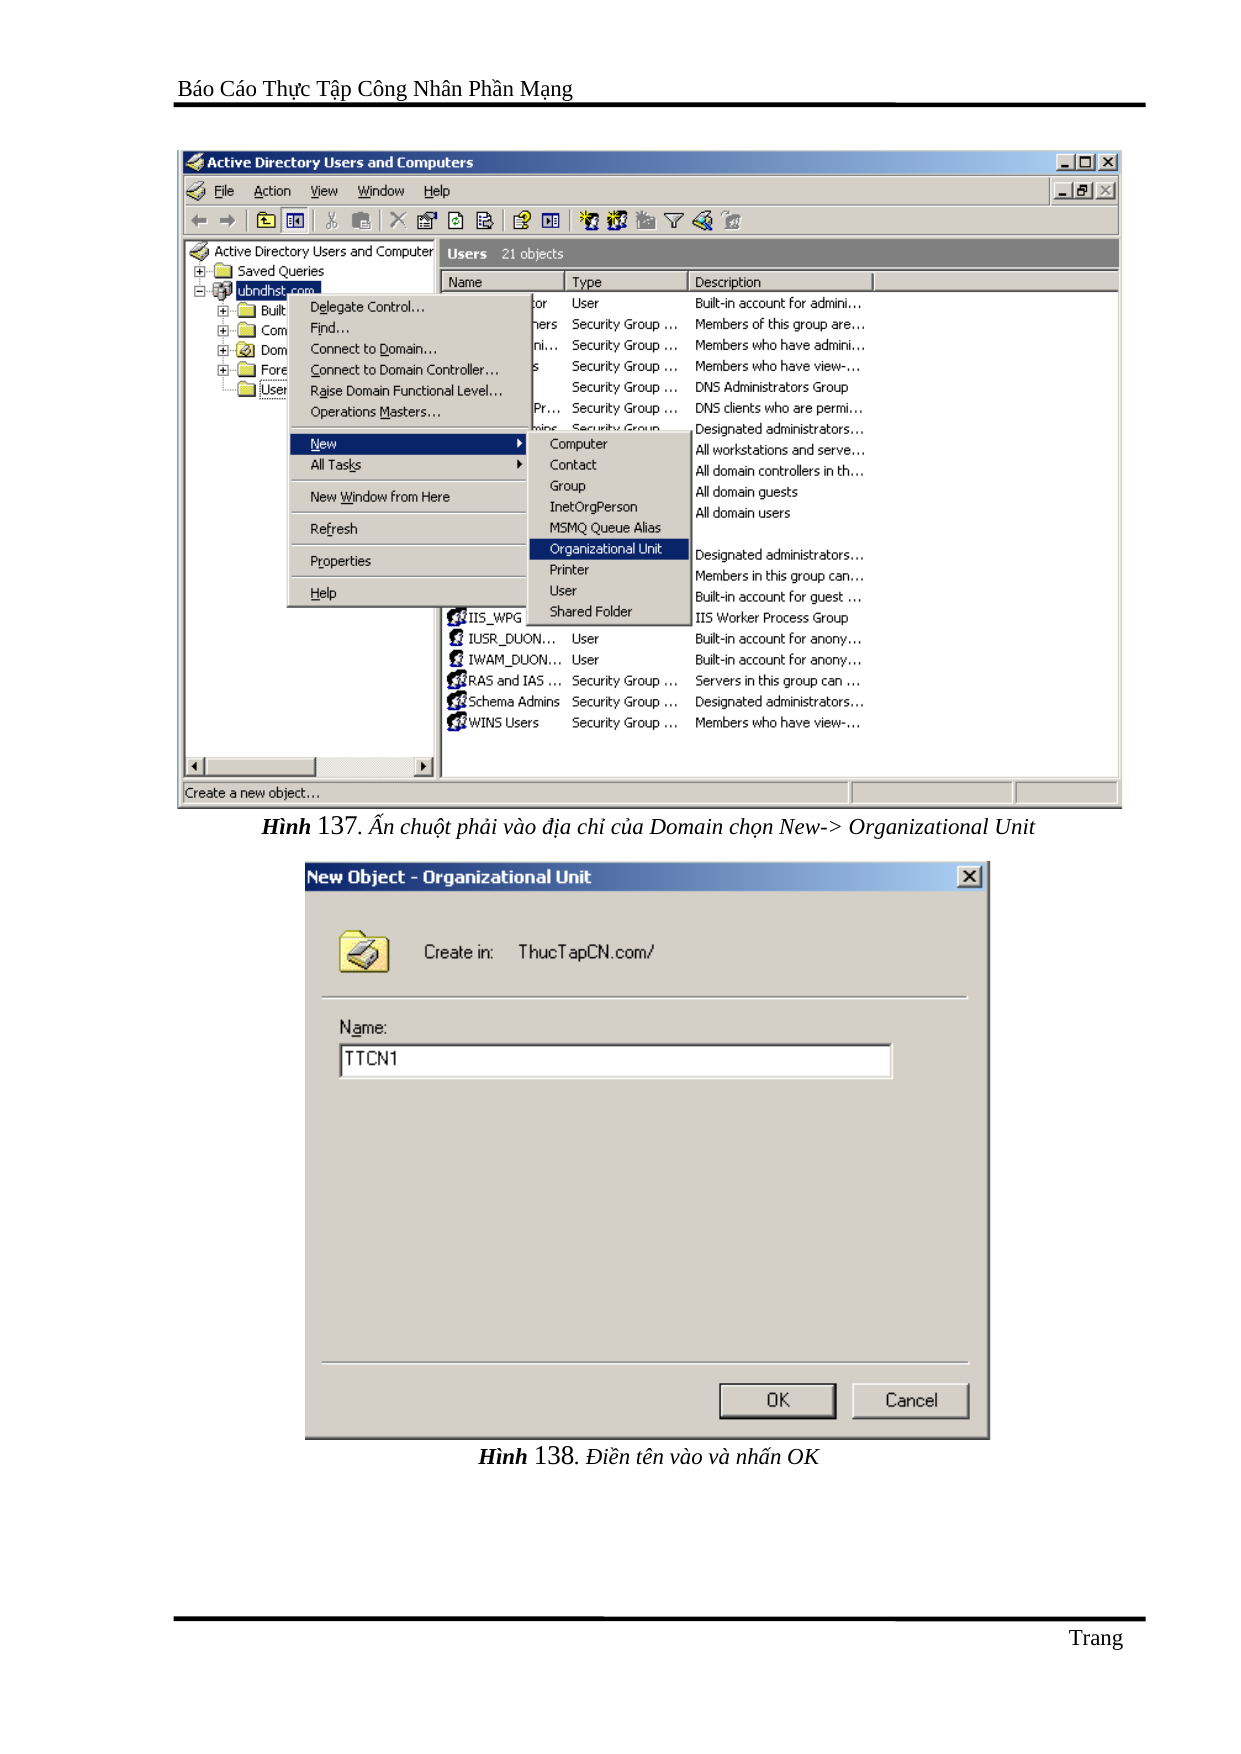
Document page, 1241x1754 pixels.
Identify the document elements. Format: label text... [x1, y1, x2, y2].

picture [177, 150, 1123, 809]
text Hình 138. Điền tên vào và nhấn OK [177, 1439, 1122, 1470]
picture [305, 861, 995, 1440]
text Hình 137. Ấn chuột phải vào địa chỉ của Domain chọn New-> Organizational Unit [177, 809, 1122, 840]
